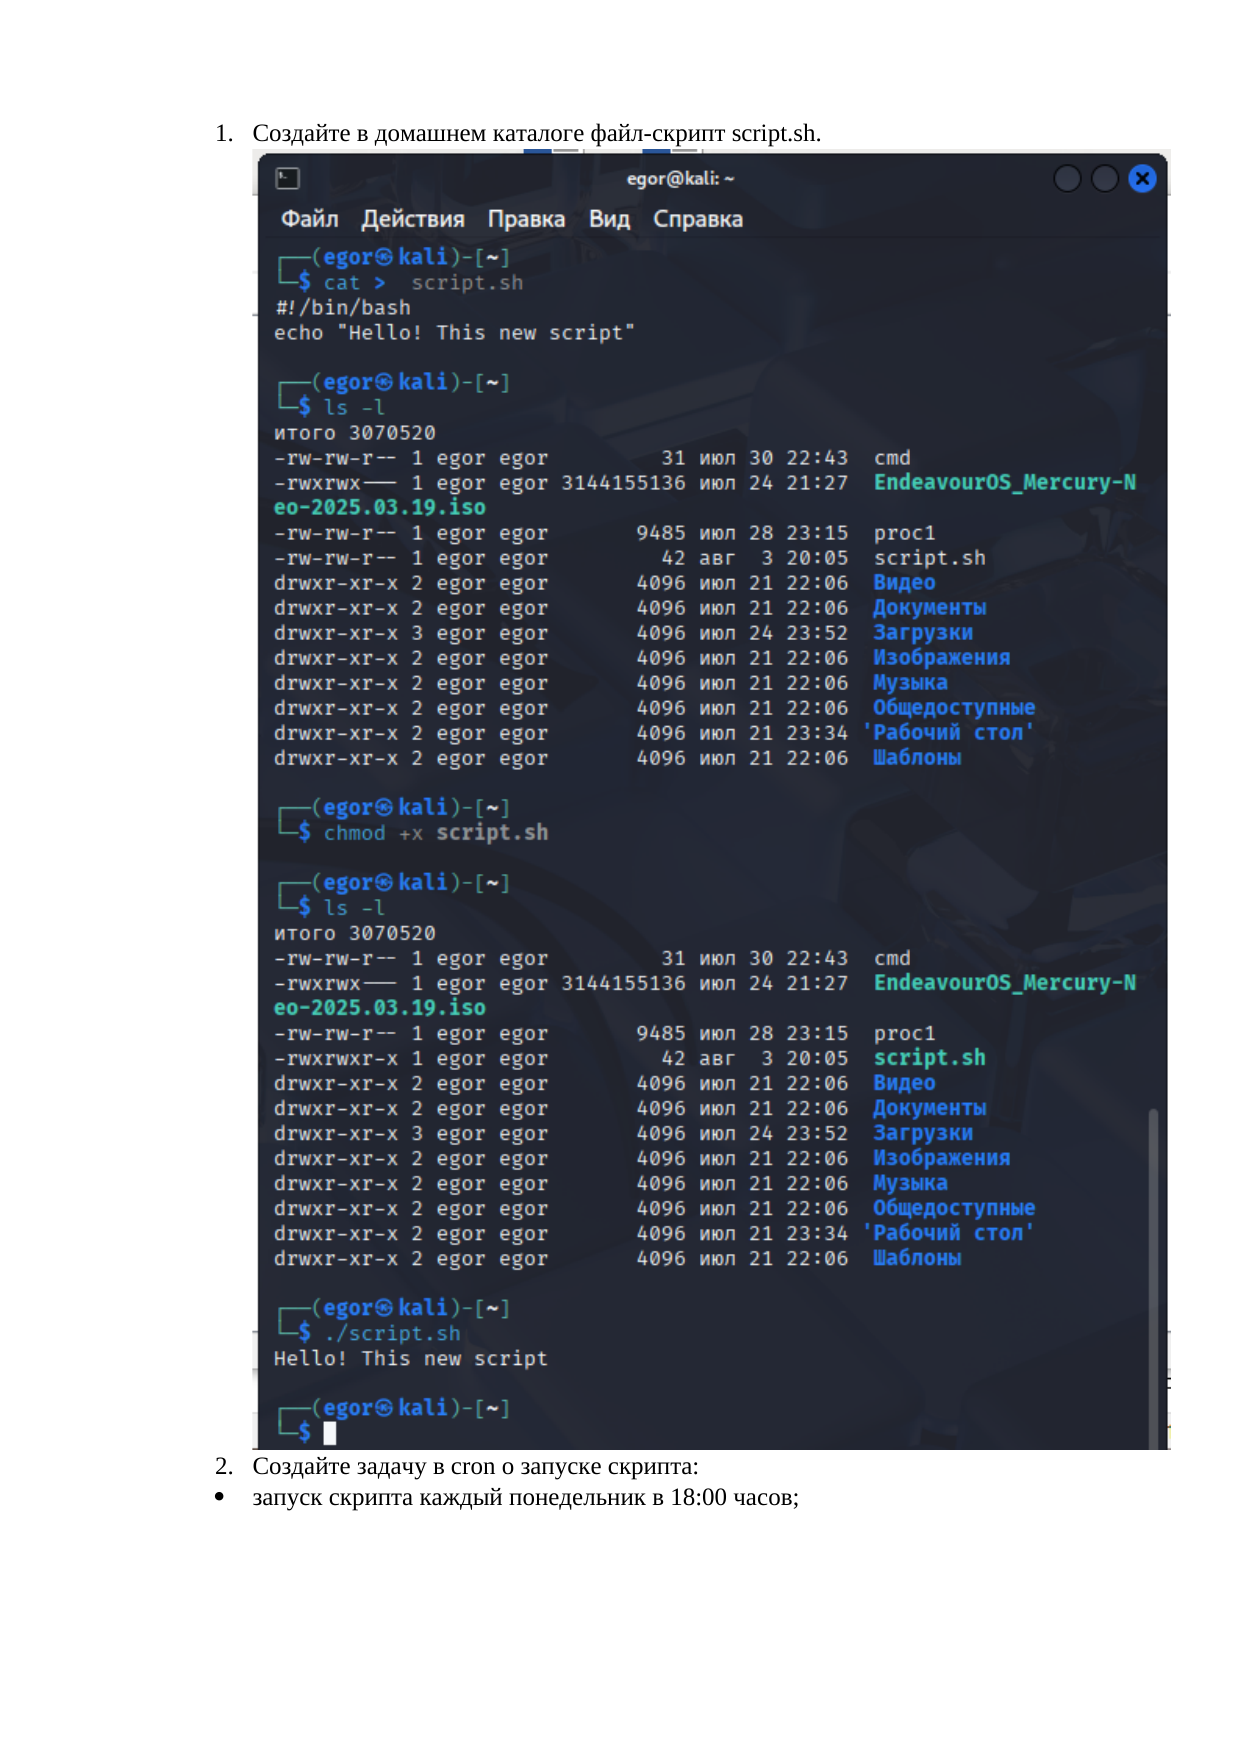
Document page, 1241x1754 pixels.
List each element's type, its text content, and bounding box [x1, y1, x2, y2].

list Создайте задачу в cron о запуске скрипта: [215, 1451, 1152, 1480]
picture [252, 149, 1171, 1450]
list Создайте в домашнем каталоге файл-скрипт script.sh. [215, 118, 1152, 147]
list запуск скрипта каждый понедельник в 18:00 часов; [215, 1482, 1152, 1511]
